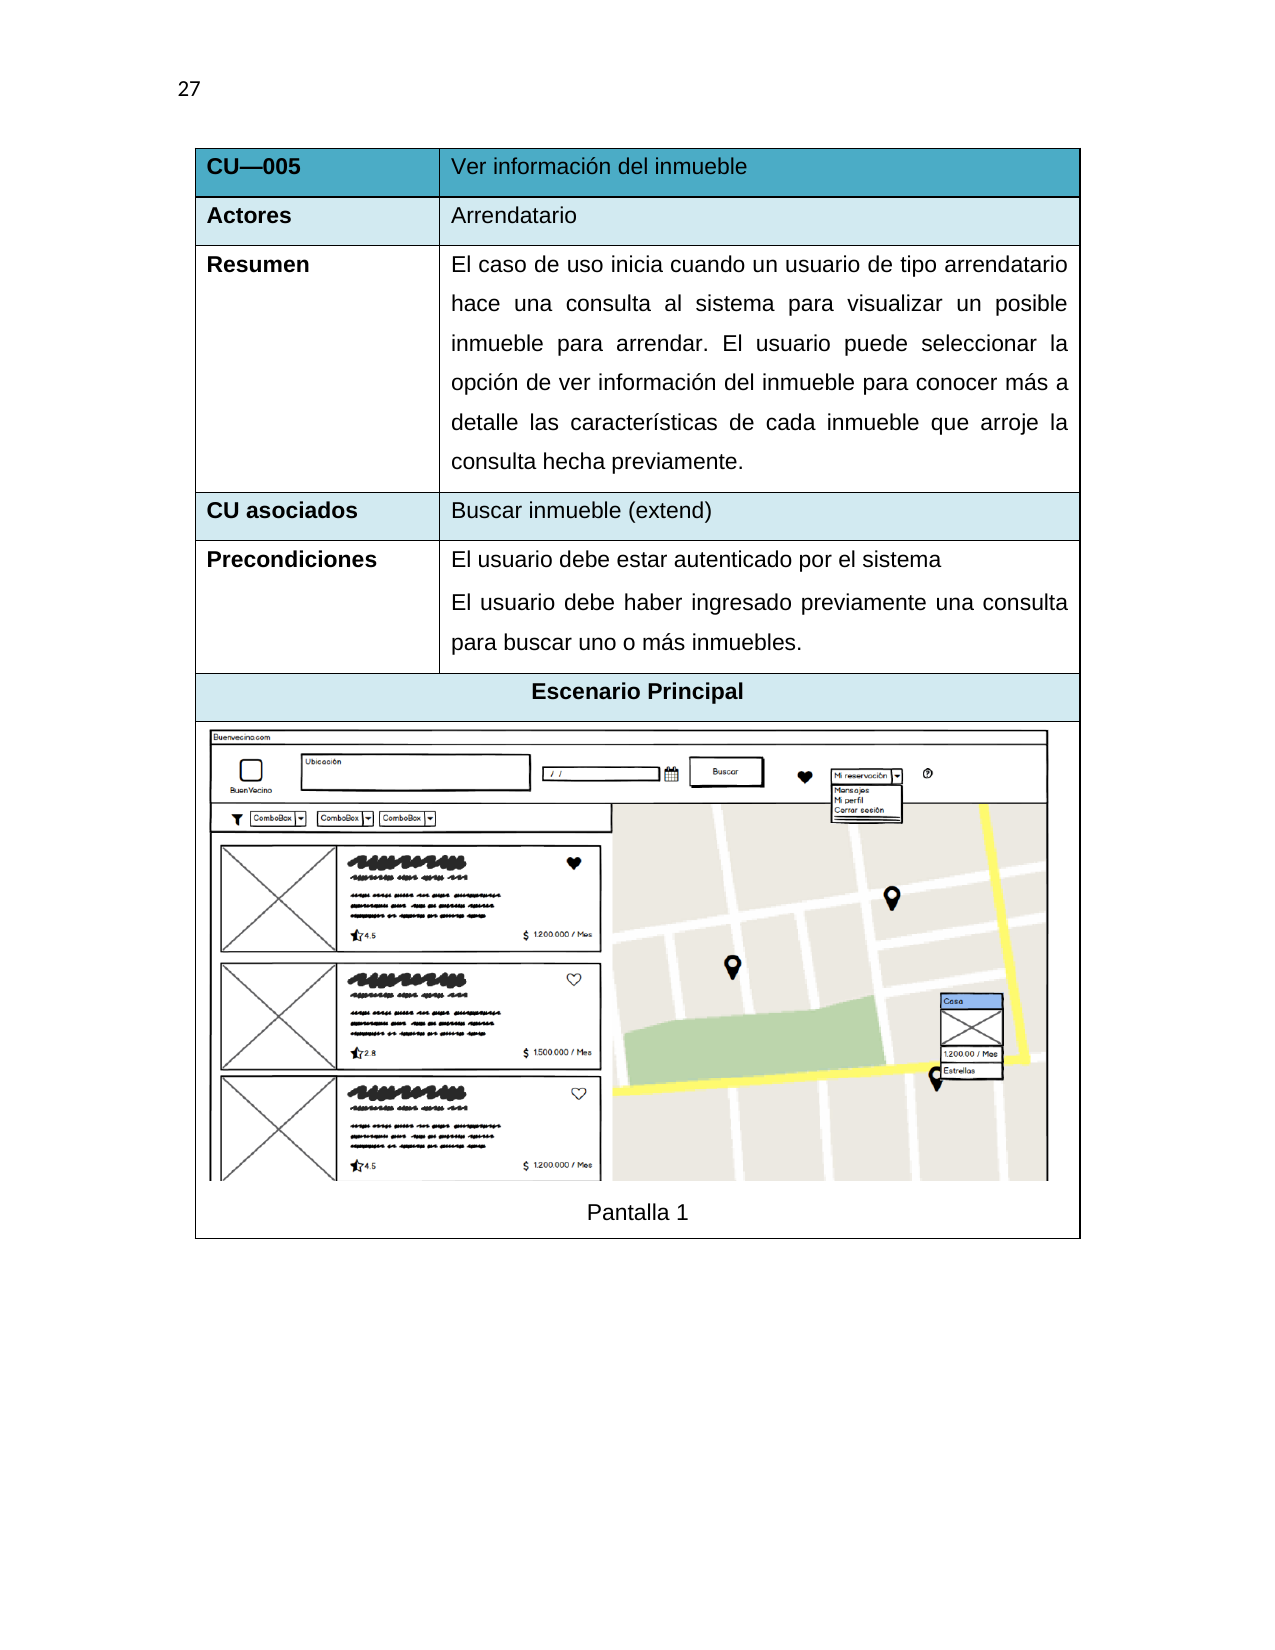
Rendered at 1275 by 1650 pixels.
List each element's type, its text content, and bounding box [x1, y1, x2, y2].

table_cell El caso de uso inicia cuando un usuario de tipo arrendatario hace una consulta al sistema para visualizar un posible inmueble para arrendar. El usuario puede seleccionar la opción de ver información del inmueble para conocer más a detalle las características de cada inmueble que arroje la consulta hecha previamente. [440, 246, 1079, 492]
table_cell Resumen [196, 246, 439, 492]
table_cell Arrendatario [440, 198, 1079, 245]
table_cell Actores [196, 198, 439, 245]
table_cell Buscar inmueble (extend) [440, 493, 1079, 540]
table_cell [196, 722, 1079, 1238]
picture [206, 726, 1071, 1181]
table_cell Escenario Principal [196, 674, 1079, 721]
table_cell Precondiciones [196, 541, 439, 672]
table_cell CU asociados [196, 493, 439, 540]
table_header Ver información del inmueble [440, 149, 1079, 196]
table_header CU—005 [196, 149, 439, 196]
table_cell El usuario debe estar autenticado por el sistema El usuario debe haber ingresado previamente una consulta para buscar uno o más inmuebles. [440, 541, 1079, 672]
